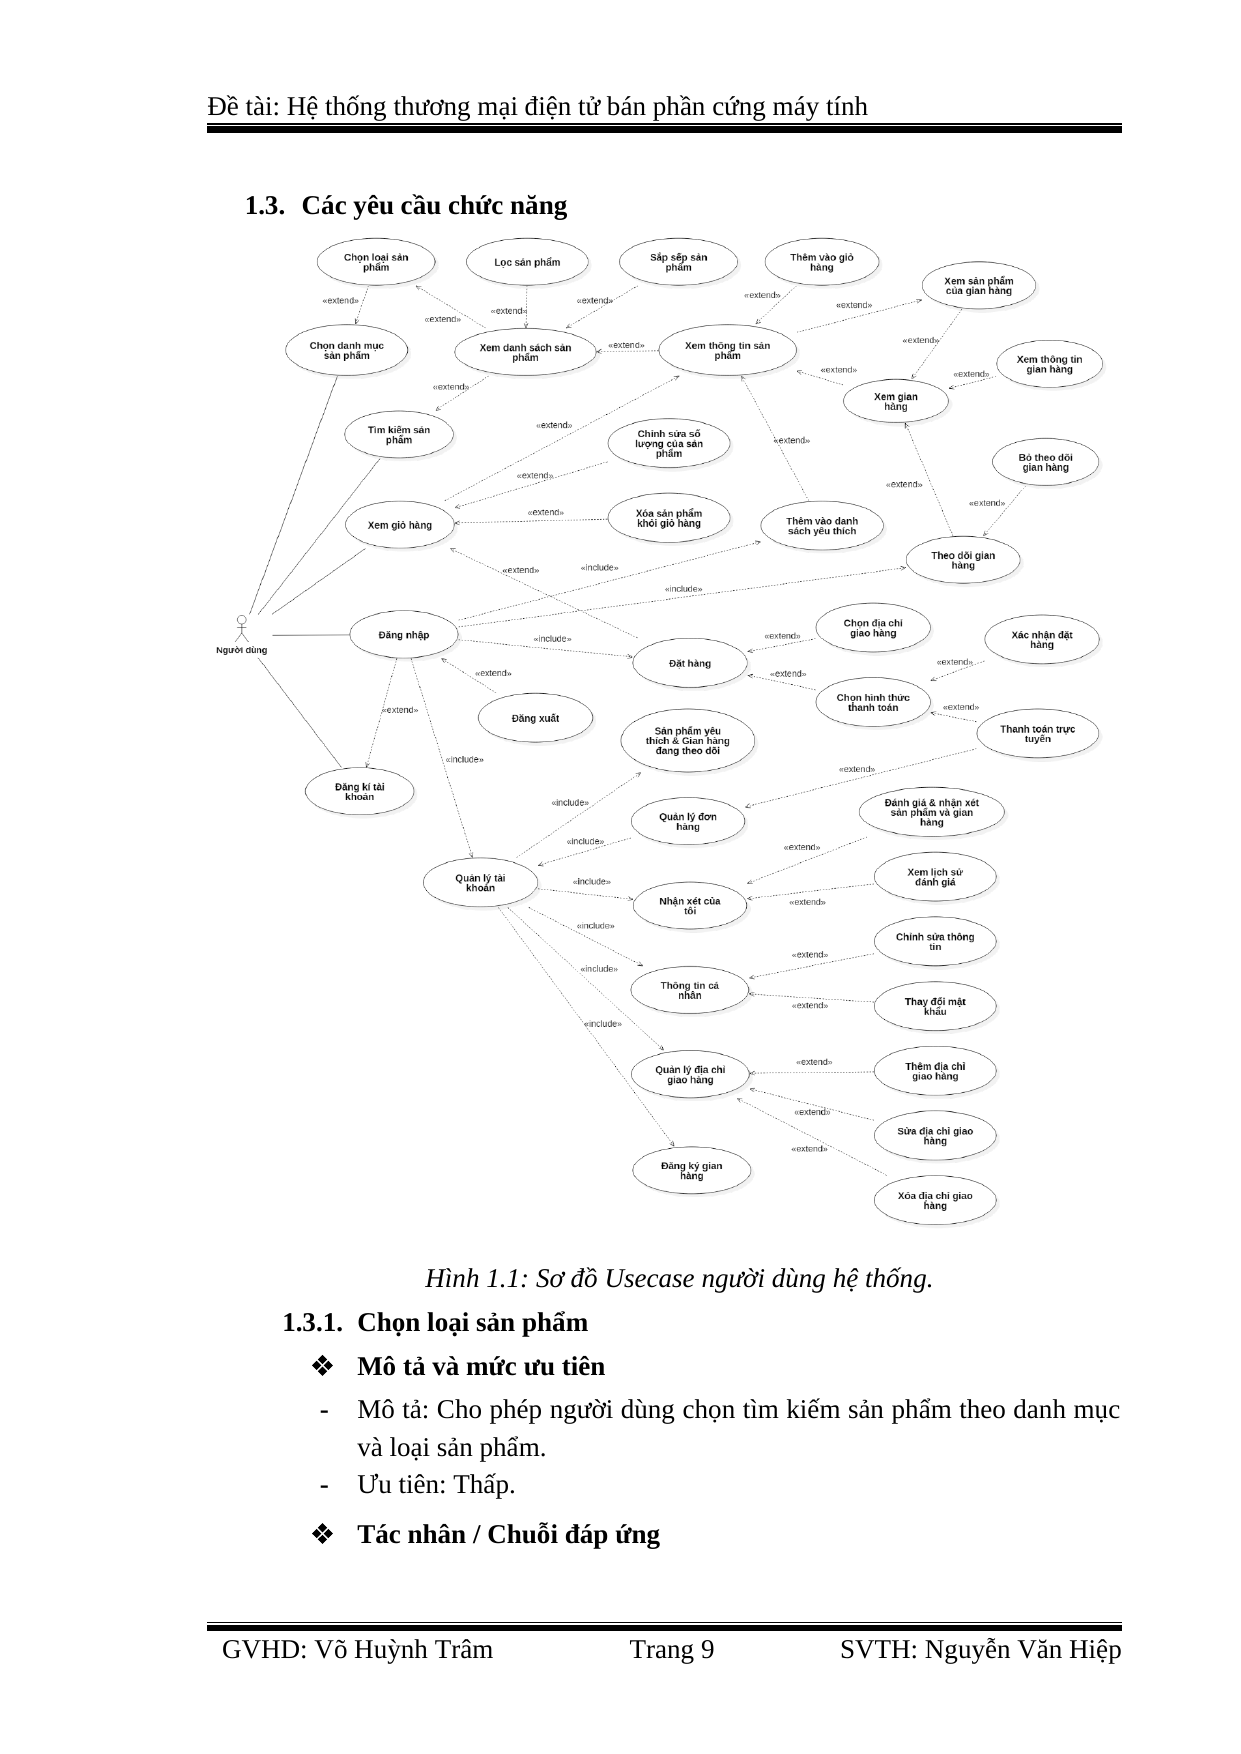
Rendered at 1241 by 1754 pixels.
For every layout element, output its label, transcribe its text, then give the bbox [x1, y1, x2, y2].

subtitle Chọn loại sản phẩm [282, 1306, 1122, 1337]
subtitle Các yêu cầu chức năng [244, 189, 1122, 221]
list Ưu tiên: Thấp. [319, 1468, 1122, 1499]
list Tác nhân / Chuỗi đáp ứng [310, 1518, 1122, 1549]
picture [207, 233, 1122, 1244]
list Mô tả: Cho phép người dùng chọn tìm kiếm sản phẩm theo danh mục và loại sản phẩm. [319, 1393, 1122, 1462]
text Hình 1.1: Sơ đồ Usecase người dùng hệ thống. [207, 1262, 1122, 1294]
list Mô tả và mức ưu tiên [310, 1350, 1122, 1381]
